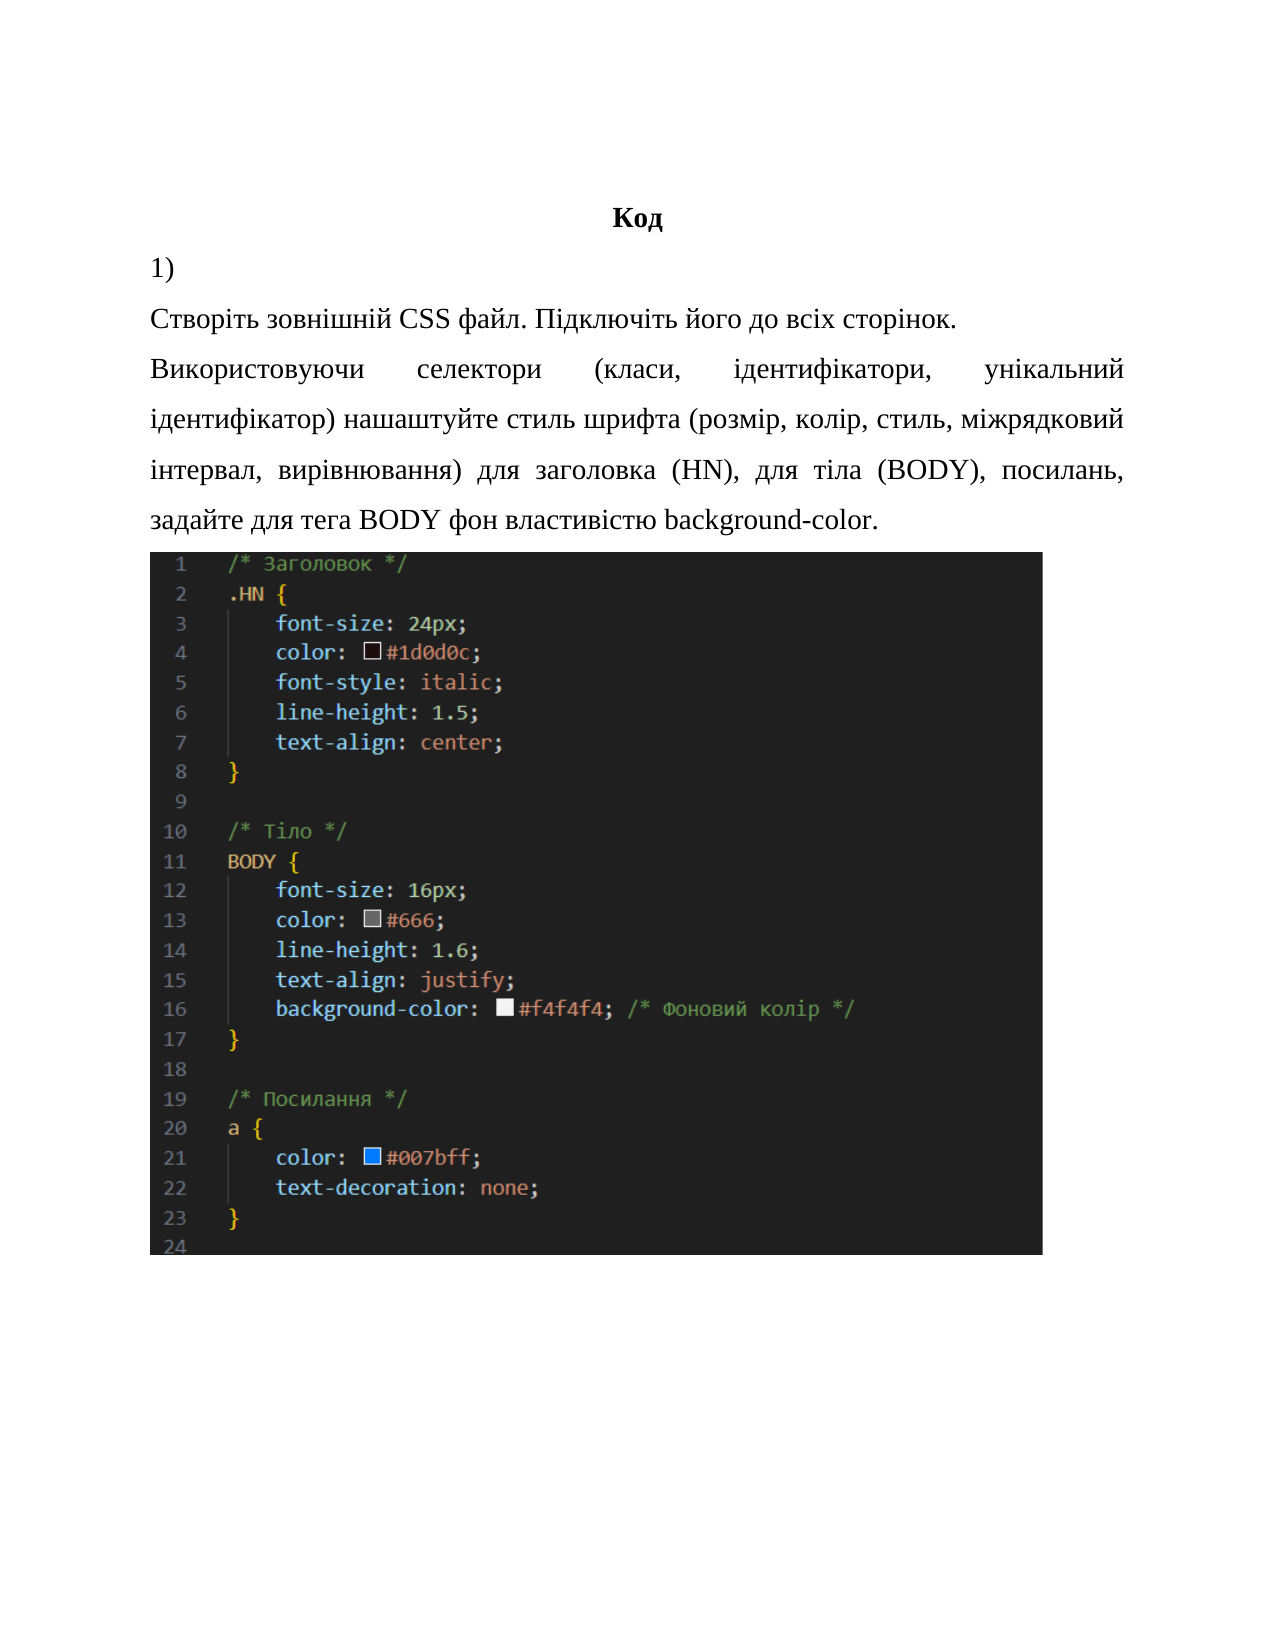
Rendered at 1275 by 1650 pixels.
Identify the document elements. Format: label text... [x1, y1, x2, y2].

list Створіть зовнішній CSS файл. Підключіть його до всіх сторінок. [150, 301, 1125, 334]
list 1) [150, 251, 1125, 284]
list Код [150, 200, 1125, 234]
list Використовуючи селектори (класи, ідентифікатори, унікальний ідентифікатор) нашаштуйте стиль шрифта (розмір, колір, стиль, міжрядковий інтервал, вирівнювання) для заголовка (HN), для тіла (BODY), посилань, задайте для тега BODY фон властивістю background-color. [150, 351, 1125, 536]
picture [150, 552, 1043, 1255]
